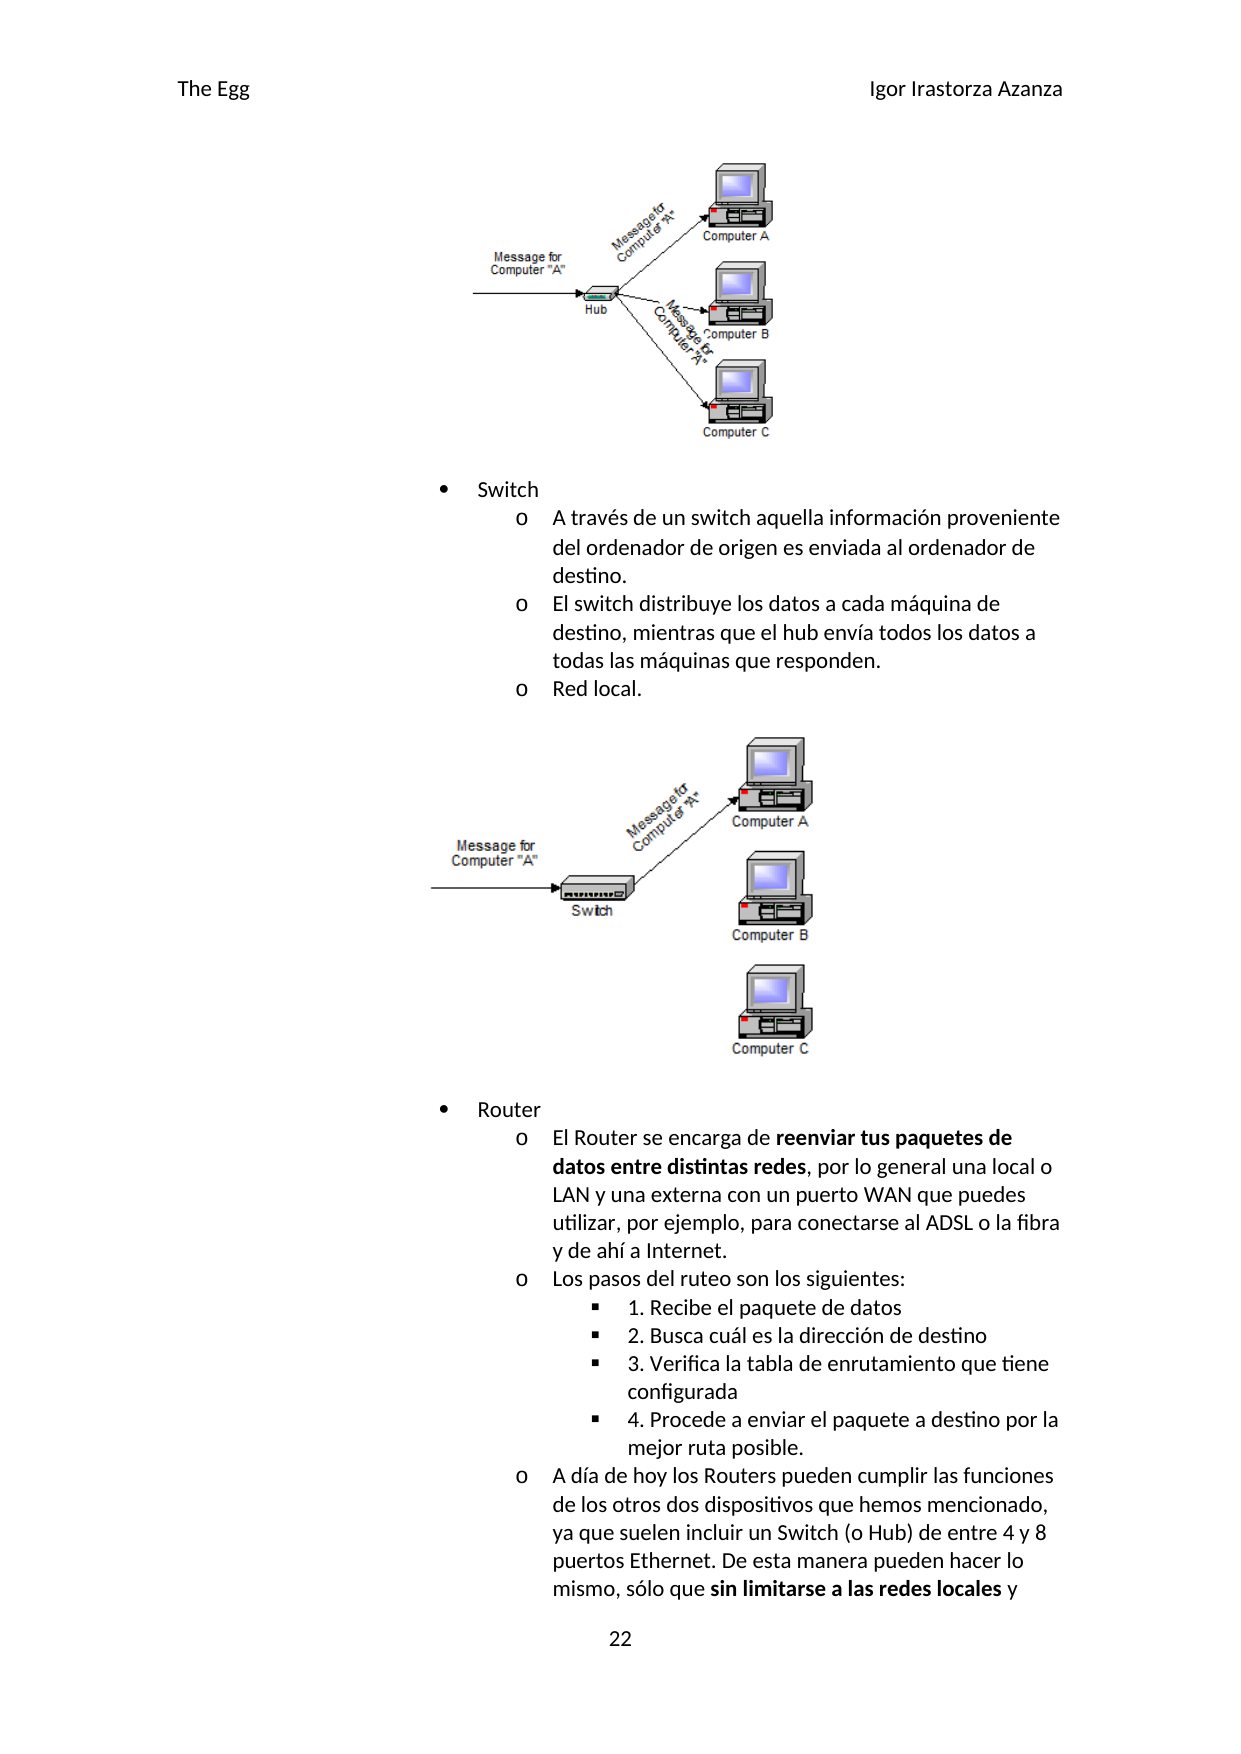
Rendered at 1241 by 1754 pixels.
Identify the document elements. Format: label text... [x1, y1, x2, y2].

list 1. Recibe el paquete de datos [590, 1293, 1063, 1321]
list Los pasos del ruteo son los siguientes: [515, 1264, 1063, 1293]
list El switch distribuye los datos a cada máquina de destino, mientras que el hub envía todos los datos a todas las máquinas que responden. [515, 589, 1063, 674]
list 4. Procede a enviar el paquete a destino por la mejor ruta posible. [590, 1405, 1063, 1461]
list El Router se encarga de reenviar tus paquetes de datos entre distintas redes, por lo general una local o LAN y una externa con un puerto WAN que puedes utilizar, por ejemplo, para conectarse al ADSL o la fibra y de ahí a Internet. [515, 1123, 1063, 1264]
picture [452, 147, 788, 447]
list 2. Busca cuál es la dirección de destino [590, 1321, 1063, 1349]
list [515, 1461, 1063, 1603]
picture [411, 732, 829, 1066]
list Switch [440, 476, 1063, 503]
list Red local. [515, 674, 1063, 703]
list A través de un switch aquella información proveniente del ordenador de origen es enviada al ordenador de destino. [515, 503, 1063, 589]
list Router [440, 1095, 1063, 1123]
list 3. Verifica la tabla de enrutamiento que tiene configurada [590, 1349, 1063, 1405]
